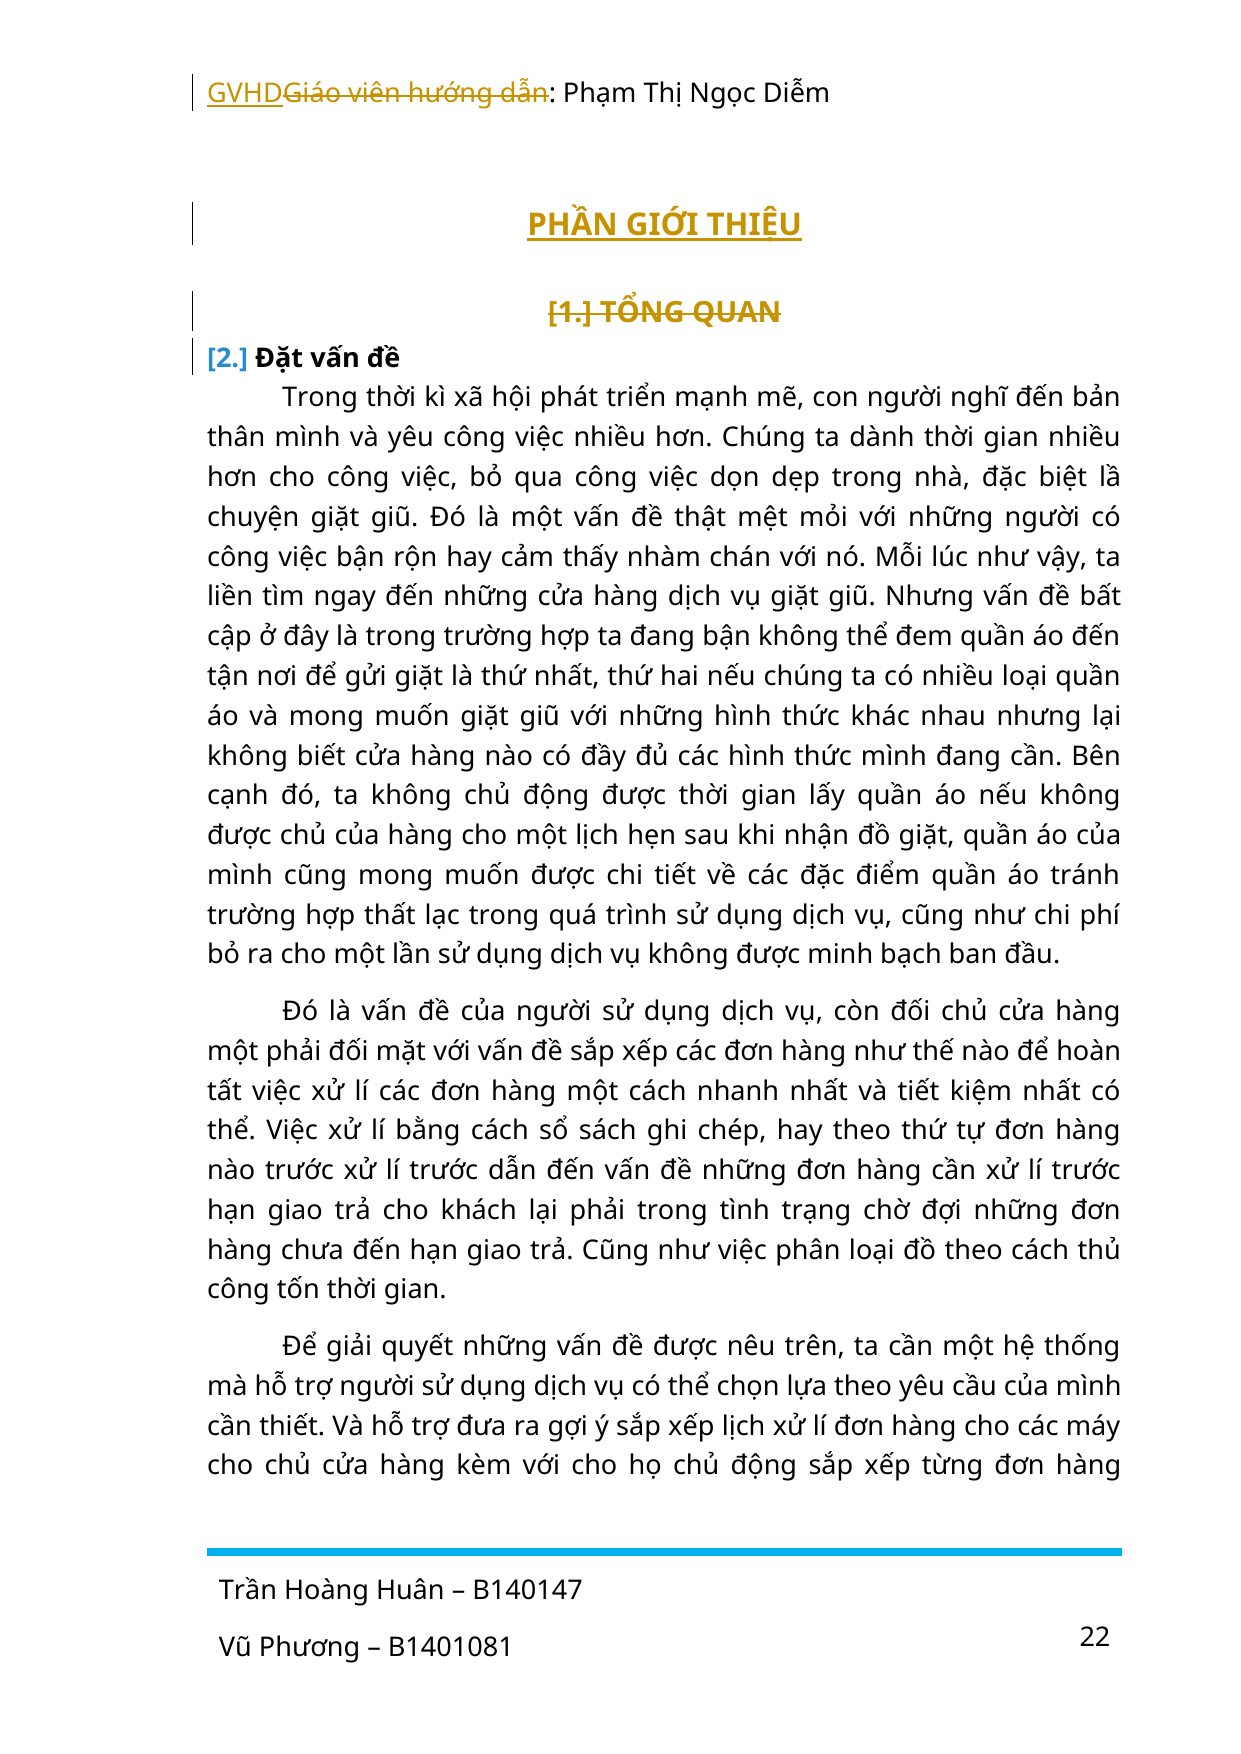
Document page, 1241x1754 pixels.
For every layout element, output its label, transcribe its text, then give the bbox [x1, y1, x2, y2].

subtitle Đặt vấn đề [207, 338, 1122, 375]
text Đó là vấn đề của người sử dụng dịch vụ, còn đối chủ cửa hàng một phải đối mặt với vấn đề sắp xếp các đơn hàng như thế nào để hoàn tất việc xử lí các đơn hàng một cách nhanh nhất và tiết kiệm nhất có thể. Việc xử lí bằng cách sổ sách ghi chép, hay theo thứ tự đơn hàng nào trước xử lí trước dẫn đến vấn đề những đơn hàng cần xử lí trước hạn giao trả cho khách lại phải trong tình trạng chờ đợi những đơn hàng chưa đến hạn giao trả. Cũng như việc phân loại đồ theo cách thủ công tốn thời gian. [207, 991, 1122, 1307]
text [207, 1326, 1122, 1483]
text Trong thời kì xã hội phát triển mạnh mẽ, con người nghĩ đến bản thân mình và yêu công việc nhiều hơn. Chúng ta dành thời gian nhiều hơn cho công việc, bỏ qua công việc dọn dẹp trong nhà, đặc biệt lầ chuyện giặt giũ. Đó là một vấn đề thật mệt mỏi với những người có công việc bận rộn hay cảm thấy nhàm chán với nó. Mỗi lúc như vậy, ta liền tìm ngay đến những cửa hàng dịch vụ giặt giũ. Nhưng vấn đề bất cập ở đây là trong trường hợp ta đang bận không thể đem quần áo đến tận nơi để gửi giặt là thứ nhất, thứ hai nếu chúng ta có nhiều loại quần áo và mong muốn giặt giũ với những hình thức khác nhau nhưng lại không biết cửa hàng nào có đầy đủ các hình thức mình đang cần. Bên cạnh đó, ta không chủ động được thời gian lấy quần áo nếu không được chủ của hàng cho một lịch hẹn sau khi nhận đồ giặt, quần áo của mình cũng mong muốn được chi tiết về các đặc điểm quần áo tránh trường hợp thất lạc trong quá trình sử dụng dịch vụ, cũng như chi phí bỏ ra cho một lần sử dụng dịch vụ không được minh bạch ban đầu. [207, 378, 1122, 972]
